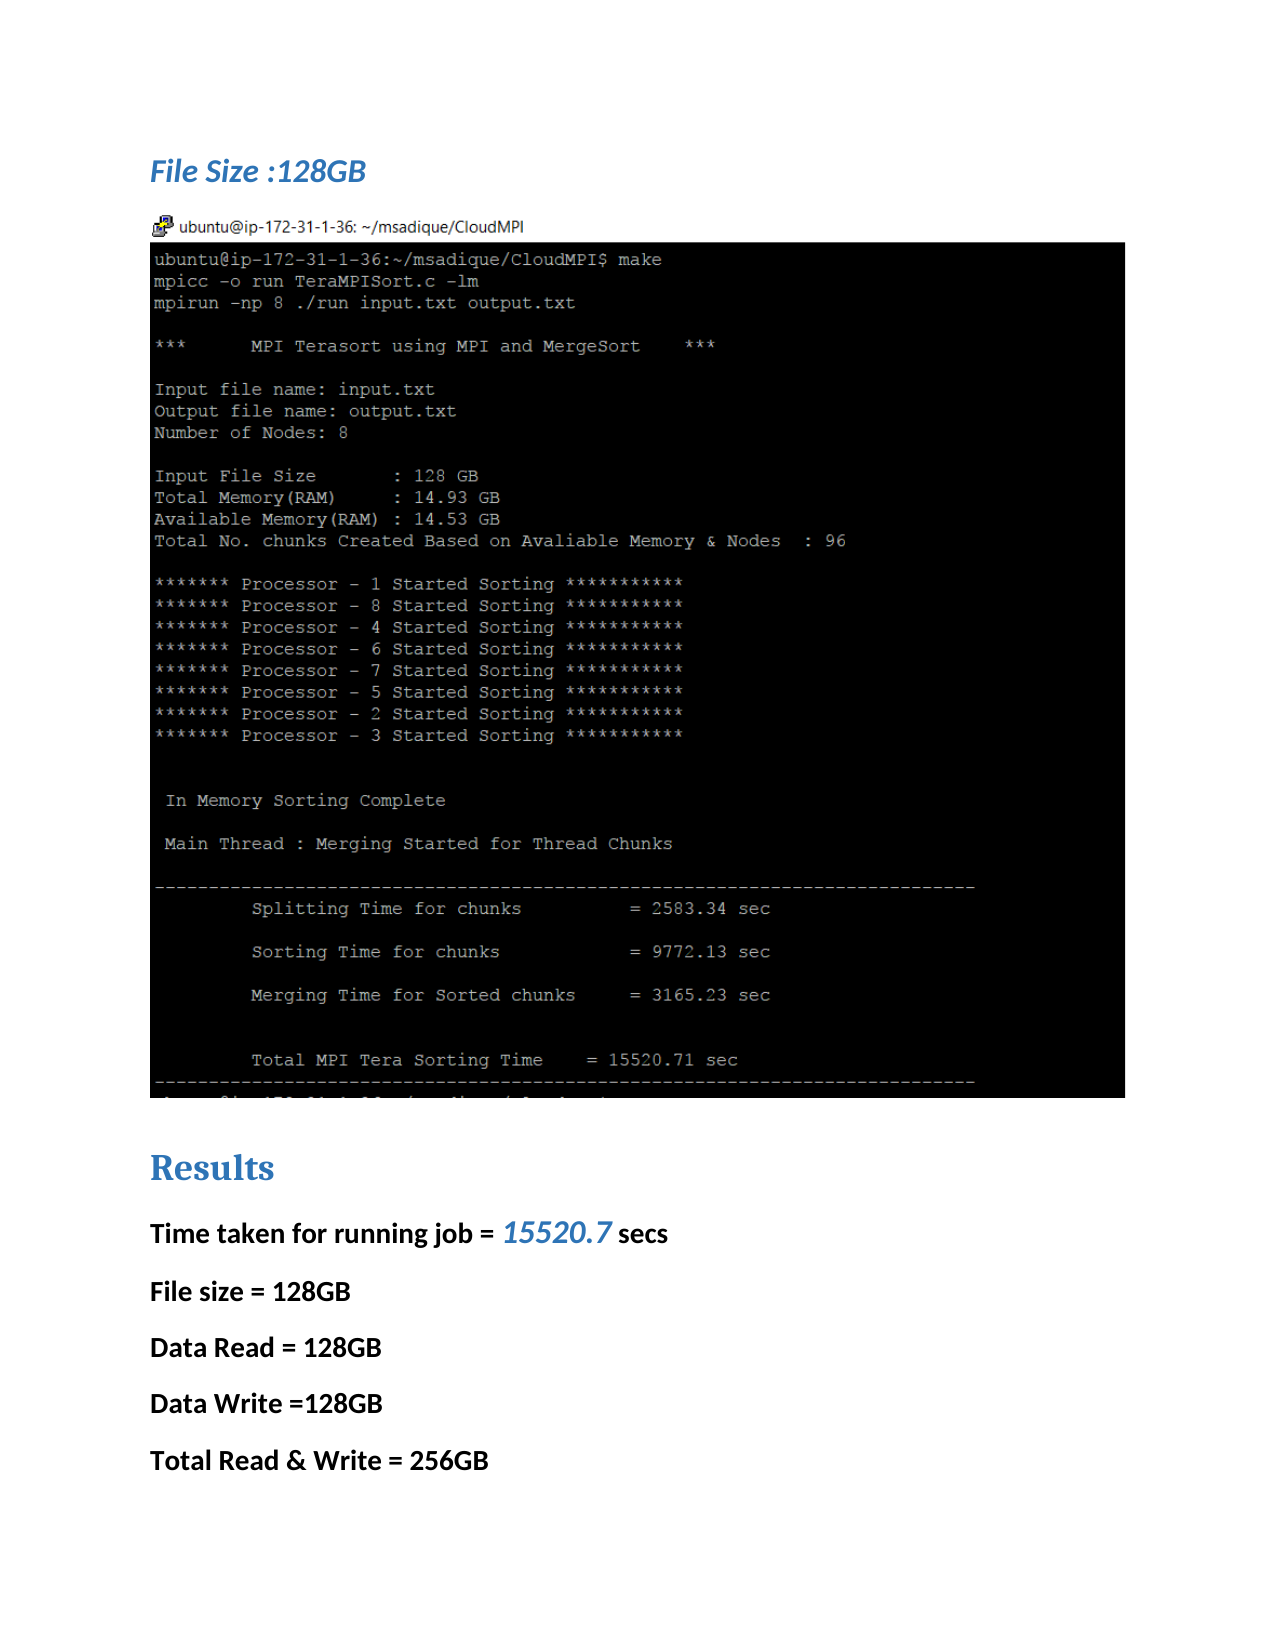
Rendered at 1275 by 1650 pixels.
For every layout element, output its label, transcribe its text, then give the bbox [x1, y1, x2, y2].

text File Size :128GB [150, 150, 1125, 191]
picture [150, 211, 1125, 1098]
text Data Read = 128GB [150, 1329, 1125, 1365]
text File size = 128GB [150, 1273, 1125, 1308]
text Time taken for running job = 15520.7 secs [150, 1211, 1125, 1252]
text Data Write =128GB [150, 1386, 1125, 1421]
text Total Read & Write = 256GB [150, 1442, 1125, 1478]
text Results [150, 1147, 1125, 1190]
